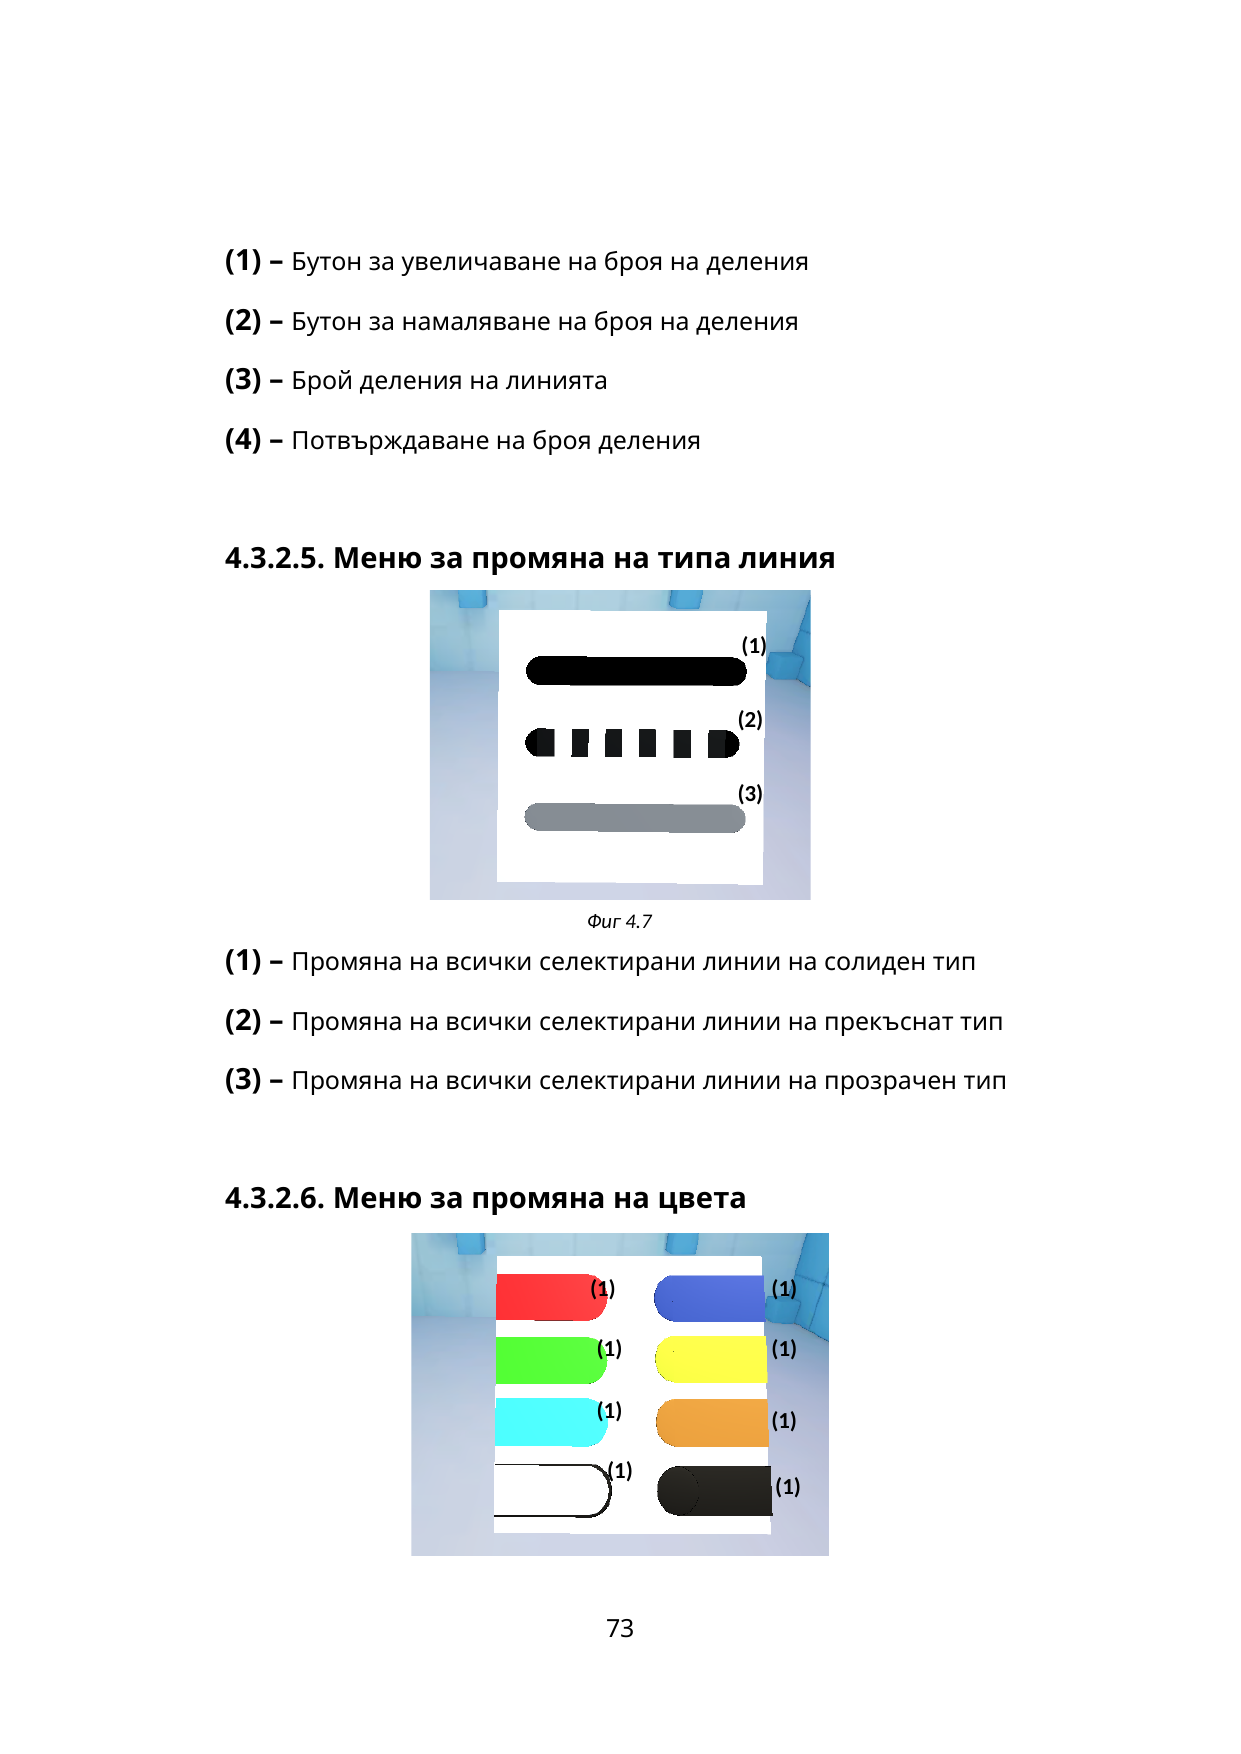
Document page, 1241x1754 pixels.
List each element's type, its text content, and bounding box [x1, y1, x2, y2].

text (3) – Промяна на всички селектирани линии на прозрачен тип [225, 1058, 1090, 1098]
picture [429, 590, 811, 900]
list Меню за промяна на цвета [225, 1177, 1090, 1217]
text (3) – Брой деления на линията [225, 358, 1090, 398]
picture [411, 1233, 829, 1556]
text (2) – Промяна на всички селектирани линии на прекъснат тип [225, 999, 1090, 1039]
text (4) – Потвърждаване на броя деления [225, 418, 1090, 458]
text (2) – Бутон за намаляване на броя на деления [225, 299, 1090, 339]
list Меню за промяна на типа линия [225, 537, 1090, 577]
text (1) – Бутон за увеличаване на броя на деления [225, 239, 1090, 279]
